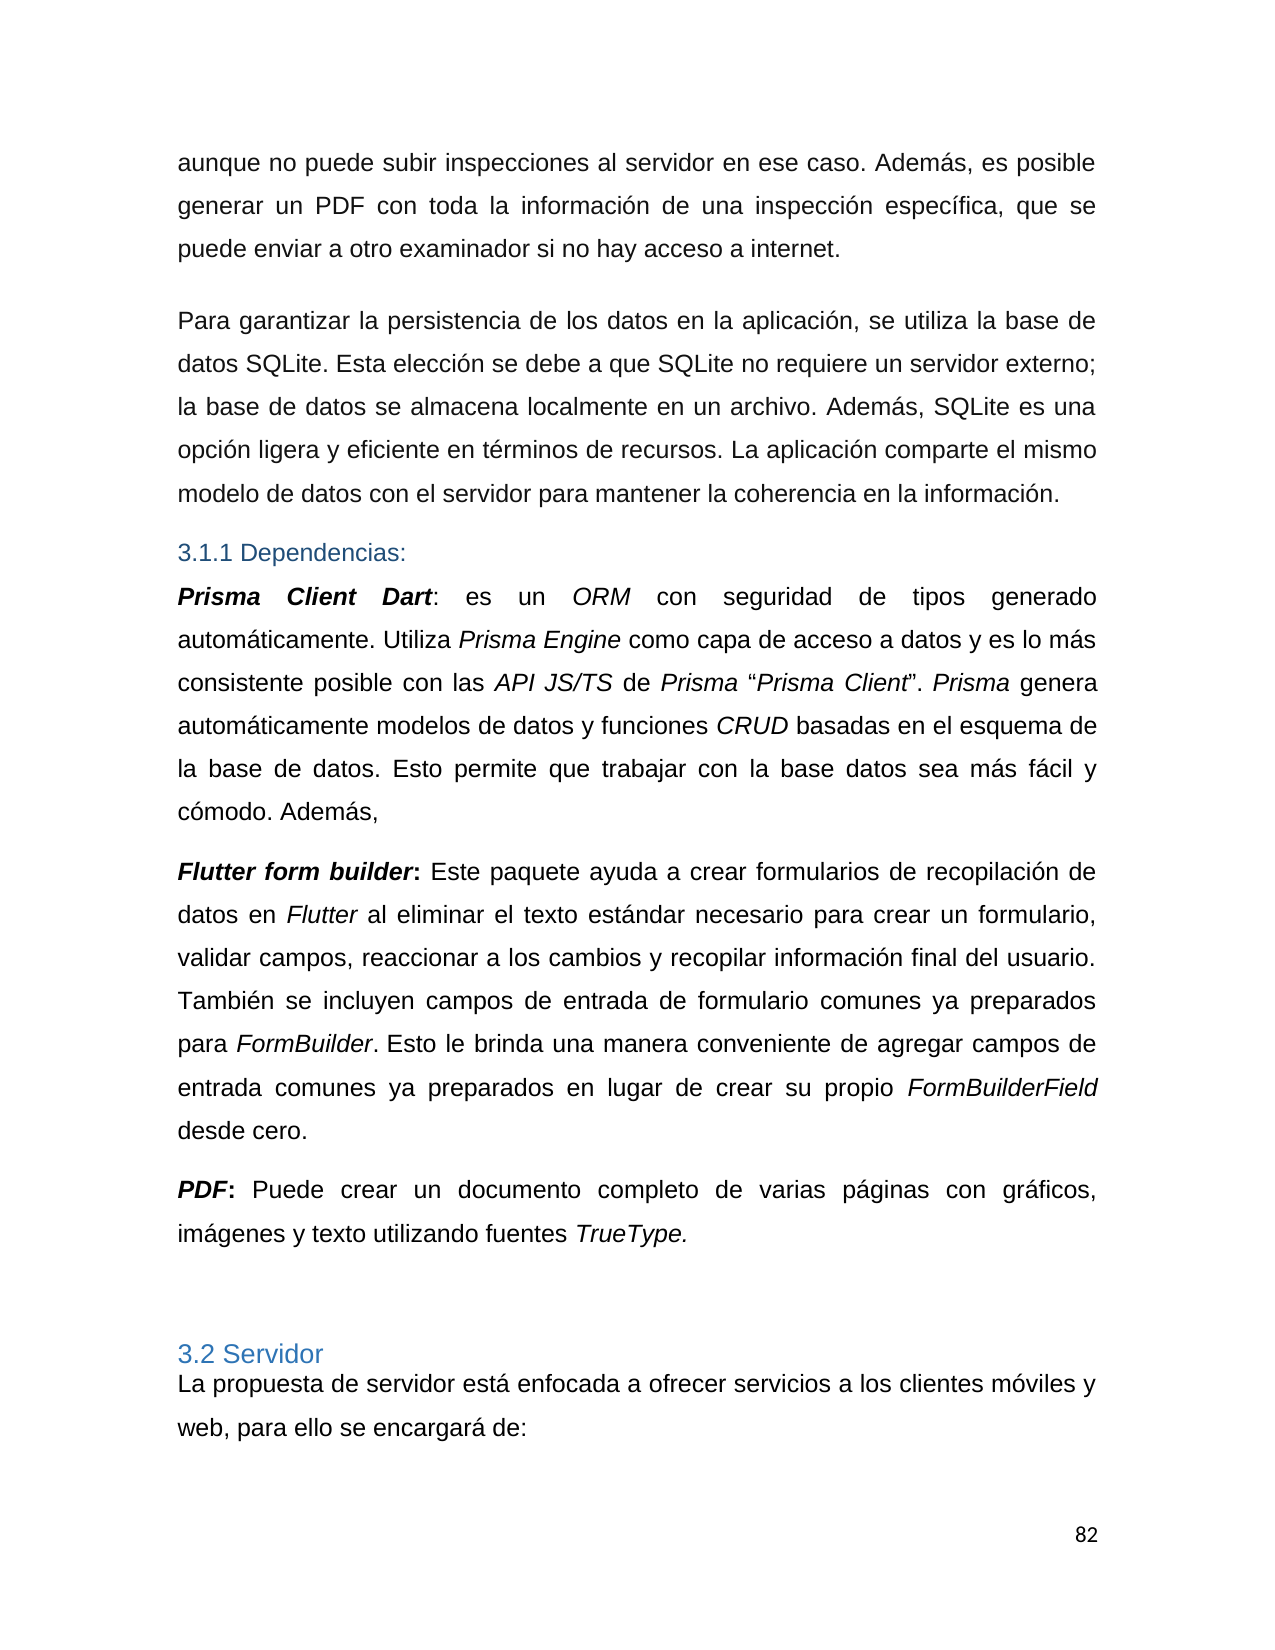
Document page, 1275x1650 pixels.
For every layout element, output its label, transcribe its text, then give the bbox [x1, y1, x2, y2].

text La propuesta de servidor está enfocada a ofrecer servicios a los clientes móviles y web, para ello se encargará de: [177, 1369, 1098, 1441]
text Para garantizar la persistencia de los datos en la aplicación, se utiliza la base de datos SQLite. Esta elección se debe a que SQLite no requiere un servidor externo; la base de datos se almacena localmente en un archivo. Además, SQLite es una opción ligera y eficiente en términos de recursos. La aplicación comparte el mismo modelo de datos con el servidor para mantener la coherencia en la información. [177, 306, 1098, 507]
subtitle 3.2 Servidor [177, 1338, 1098, 1369]
text Flutter form builder: Este paquete ayuda a crear formularios de recopilación de datos en Flutter al eliminar el texto estándar necesario para crear un formulario, validar campos, reaccionar a los cambios y recopilar información final del usuario. También se incluyen campos de entrada de formulario comunes ya preparados para FormBuilder. Esto le brinda una manera conveniente de agregar campos de entrada comunes ya preparados en lugar de crear su propio FormBuilderField desde cero. [177, 857, 1098, 1144]
text PDF: Puede crear un documento completo de varias páginas con gráficos, imágenes y texto utilizando fuentes TrueType. [177, 1176, 1098, 1247]
text Prisma Client Dart: es un ORM con seguridad de tipos generado automáticamente. Utiliza Prisma Engine como capa de acceso a datos y es lo más consistente posible con las API JS/TS de Prisma “Prisma Client”. Prisma genera automáticamente modelos de datos y funciones CRUD basadas en el esquema de la base de datos. Esto permite que trabajar con la base datos sea más fácil y cómodo. Además, [177, 582, 1098, 826]
subtitle 3.1.1 Dependencias: [177, 538, 1098, 567]
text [177, 148, 1098, 263]
